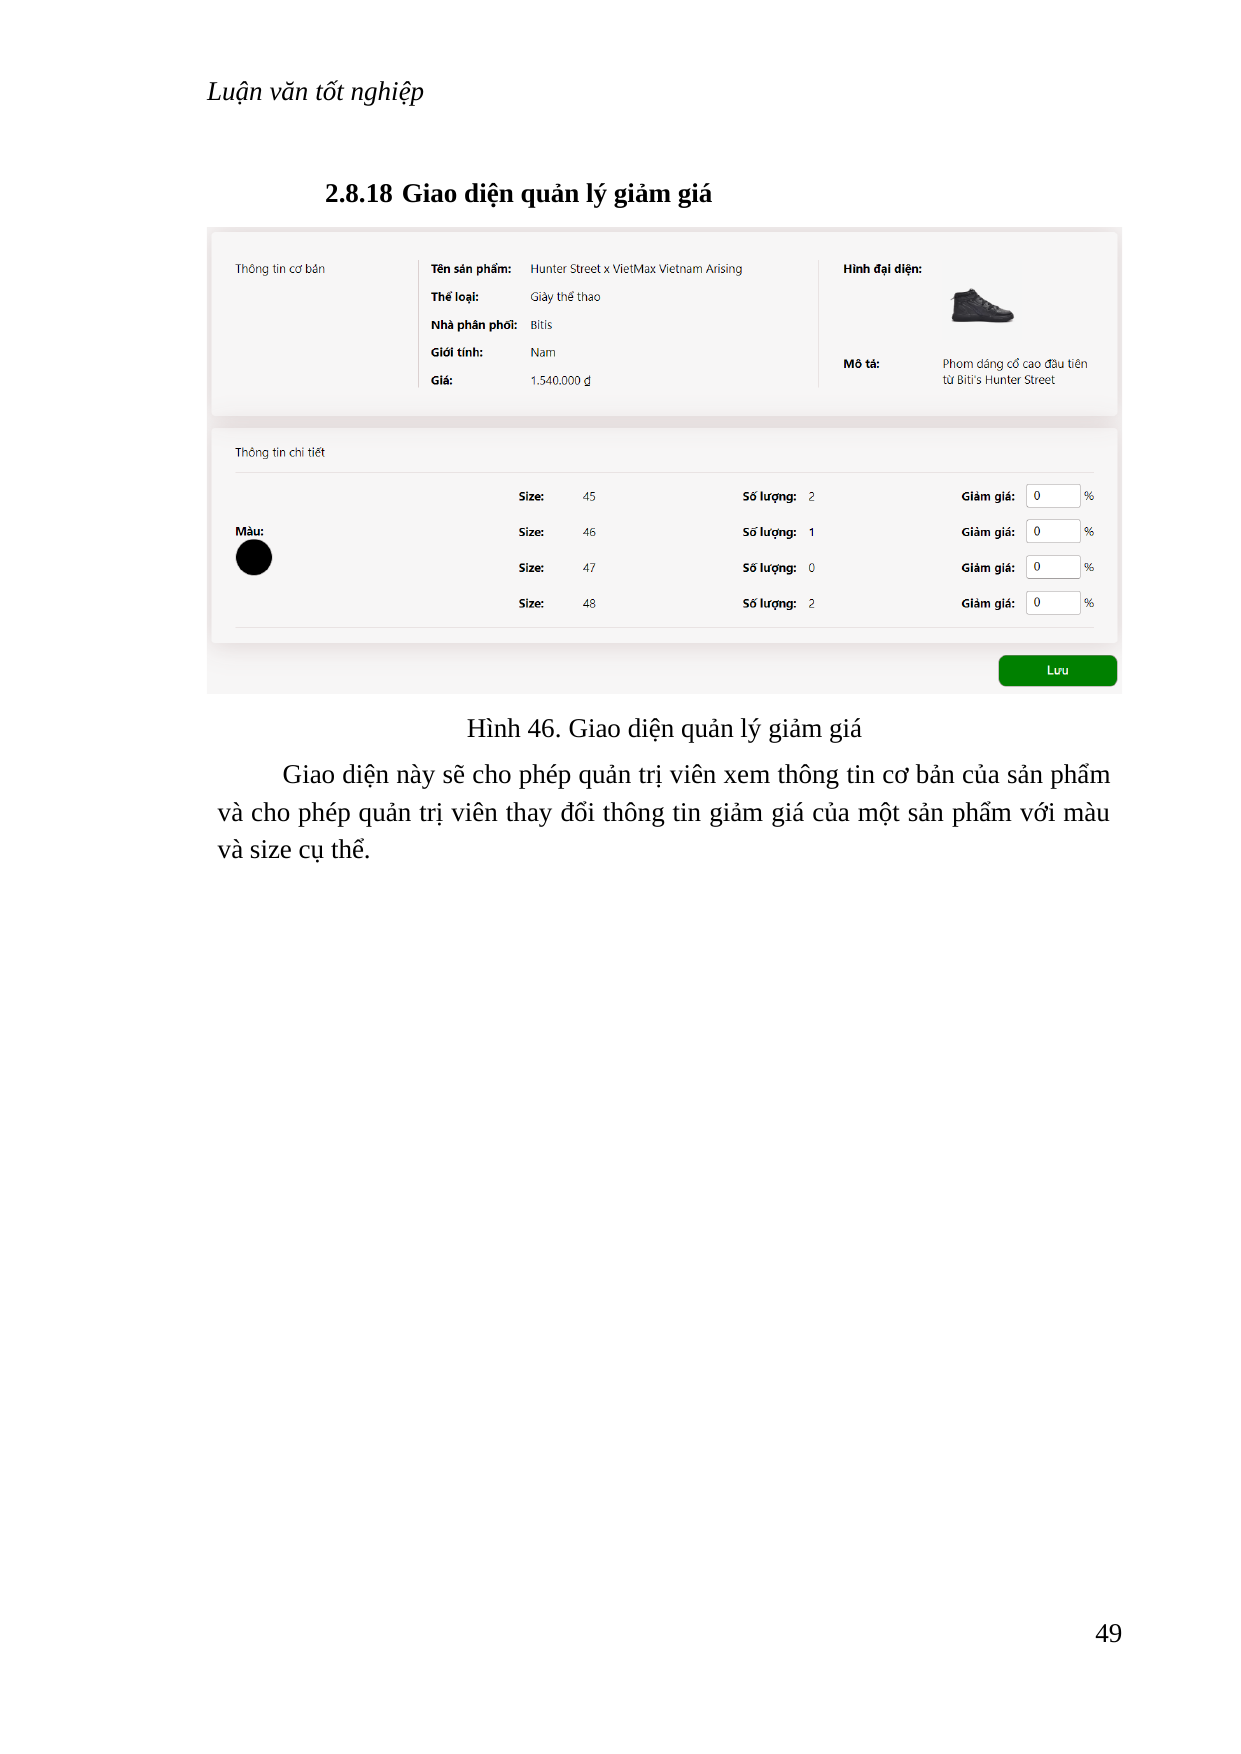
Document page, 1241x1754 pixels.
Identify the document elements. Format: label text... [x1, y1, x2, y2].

text Giao diện quản lý giảm giá [207, 712, 1122, 743]
text Giao diện này sẽ cho phép quản trị viên xem thông tin cơ bản của sản phẩm và cho phép quản trị viên thay đổi thông tin giảm giá của một sản phẩm với màu và size cụ thể. [217, 758, 1112, 864]
picture [206, 227, 1123, 694]
text Giao diện quản lý giảm giá [325, 177, 1122, 208]
